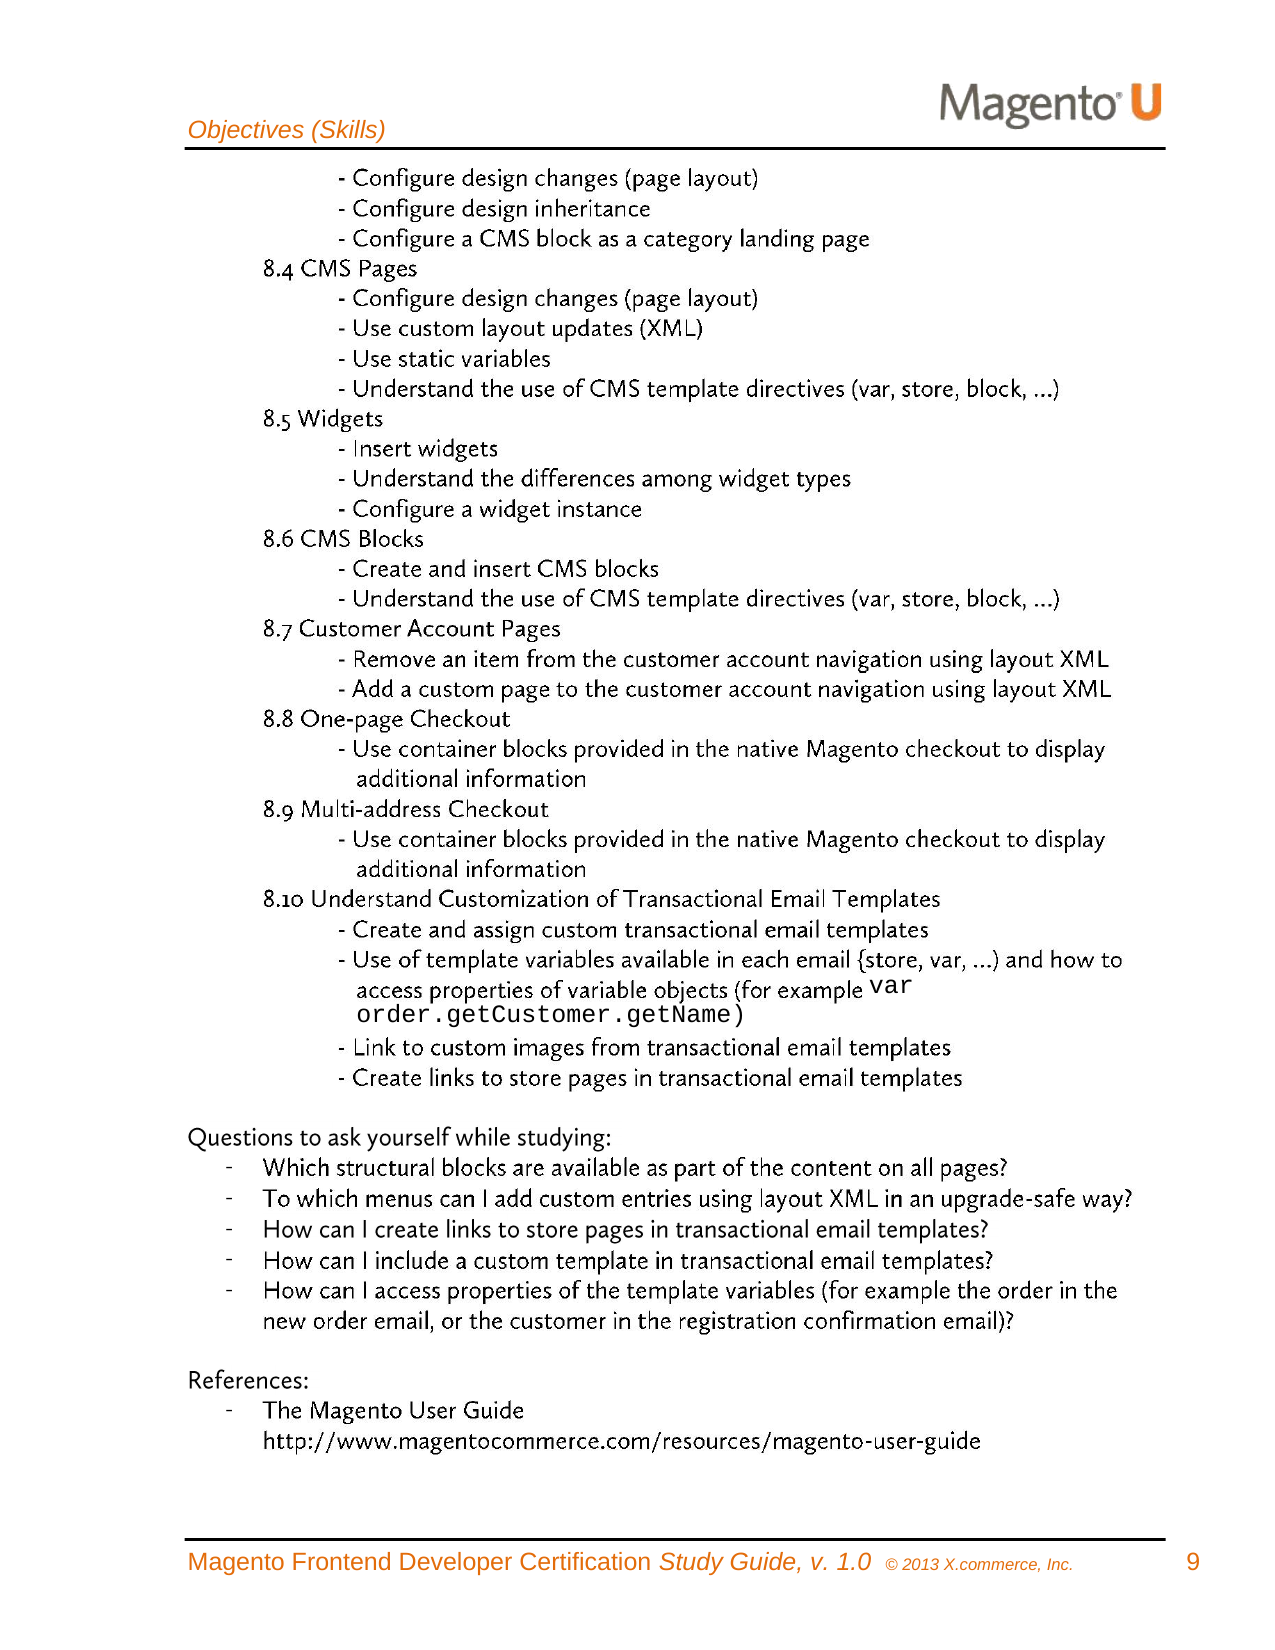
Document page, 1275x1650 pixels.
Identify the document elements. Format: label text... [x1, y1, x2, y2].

picture [187, 1365, 992, 1395]
picture [262, 1423, 992, 1455]
text order.getCustomer.getName) [356, 1001, 1162, 1030]
picture [262, 1304, 1134, 1335]
text - [225, 1183, 1162, 1211]
table_header 9 [1150, 1547, 1200, 1576]
table_header Magento Frontend Developer Certification Study Guide, v. 1.0 © 2013 X.commerce, Inc. [188, 1547, 1150, 1576]
text - [225, 1275, 1162, 1304]
picture [262, 162, 1140, 1004]
text Objectives (Skills) [187, 115, 1162, 144]
text var [869, 973, 1162, 1001]
text - [225, 1152, 1162, 1181]
picture [940, 75, 1162, 115]
picture [337, 1031, 973, 1092]
text - [225, 1244, 1162, 1273]
text - [225, 1395, 1162, 1423]
picture [187, 1121, 1017, 1152]
text - [225, 1213, 1162, 1242]
